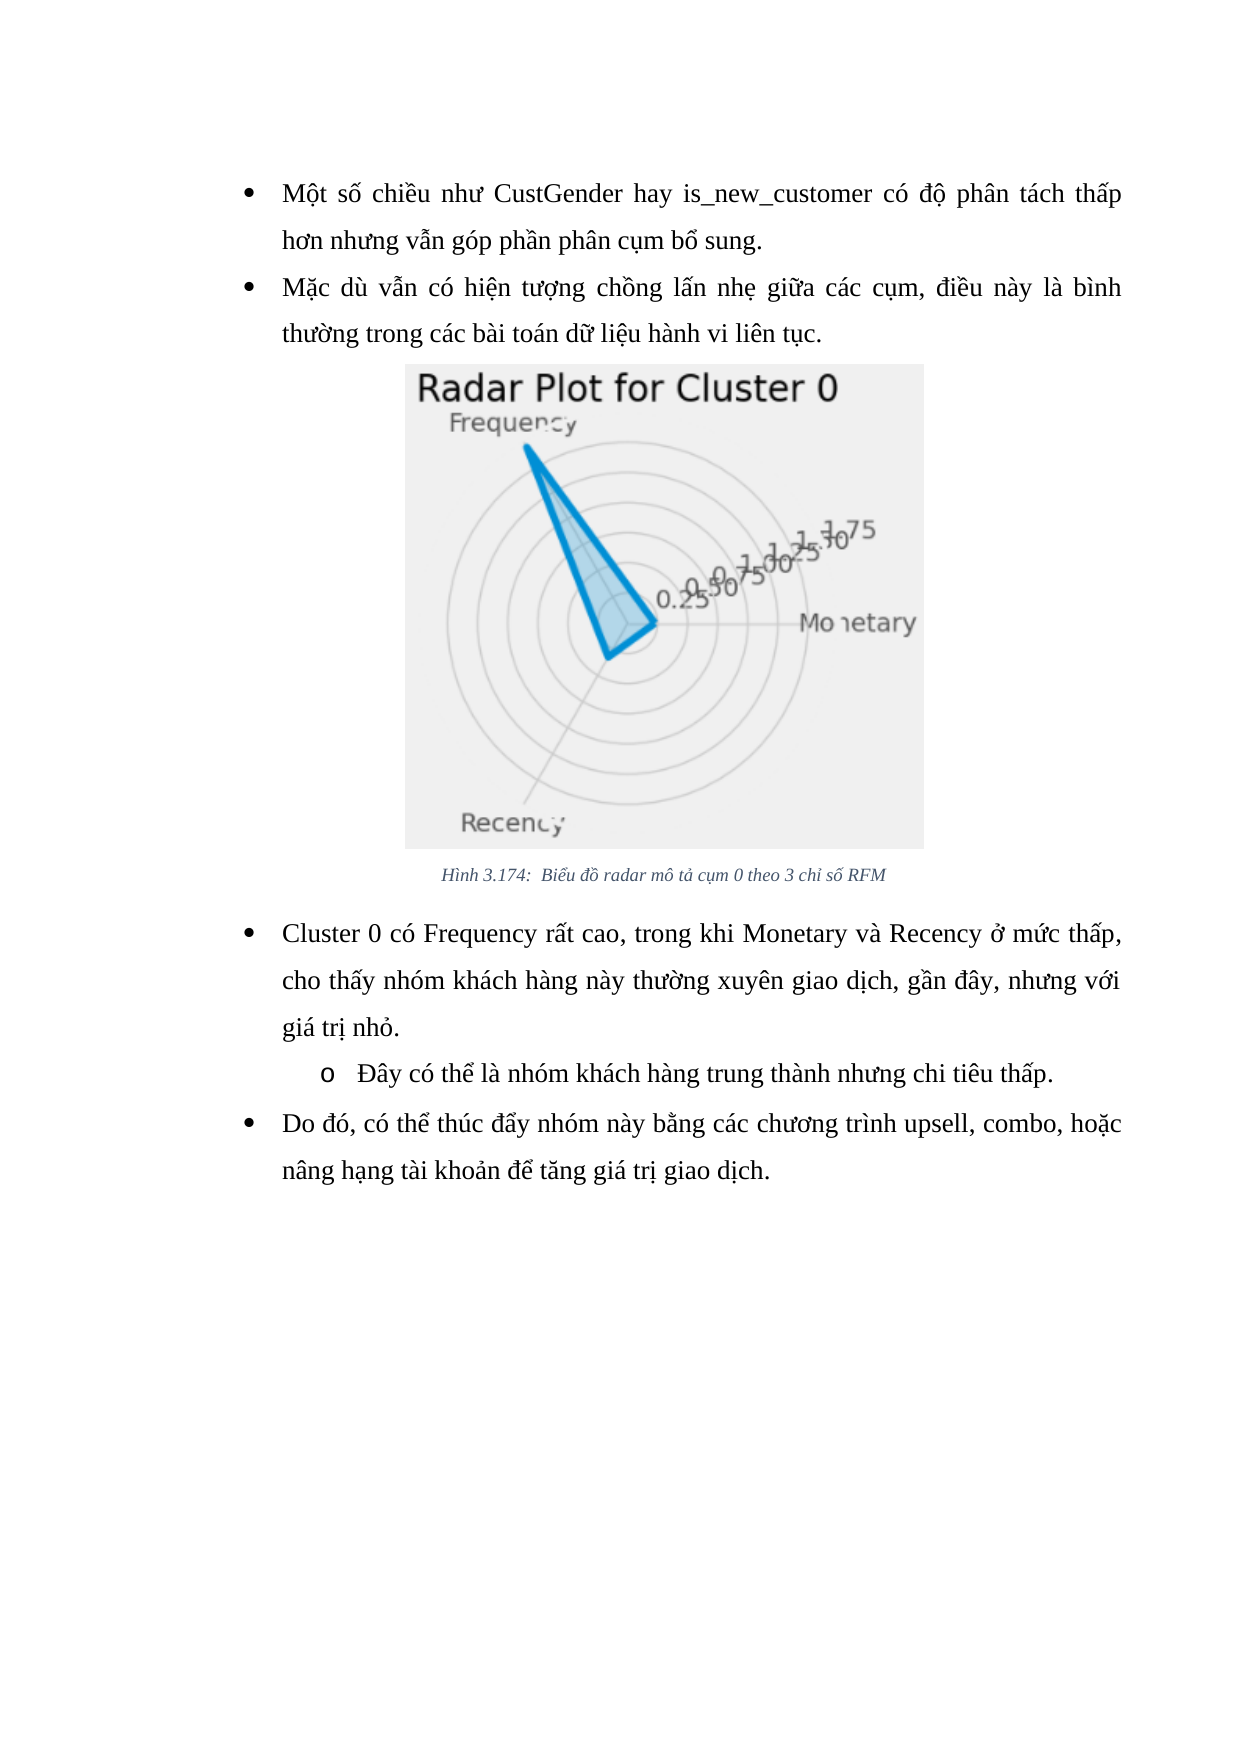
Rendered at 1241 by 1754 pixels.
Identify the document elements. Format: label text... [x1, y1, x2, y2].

list Đây có thể là nhóm khách hàng trung thành nhưng chi tiêu thấp. [319, 1057, 1122, 1091]
picture [405, 364, 924, 849]
list Cluster 0 có Frequency rất cao, trong khi Monetary và Recency ở mức thấp, cho thấy nhóm khách hàng này thường xuyên giao dịch, gần đây, nhưng với giá trị nhỏ. [244, 917, 1122, 1042]
list Một số chiều như CustGender hay is_new_customer có độ phân tách thấp hơn nhưng vẫn góp phần phân cụm bổ sung. [244, 177, 1122, 255]
list Do đó, có thể thúc đẩy nhóm này bằng các chương trình upsell, combo, hoặc nâng hạng tài khoản để tăng giá trị giao dịch. [244, 1107, 1122, 1185]
list Mặc dù vẫn có hiện tượng chồng lấn nhẹ giữa các cụm, điều này là bình thường trong các bài toán dữ liệu hành vi liên tục. [244, 271, 1122, 348]
